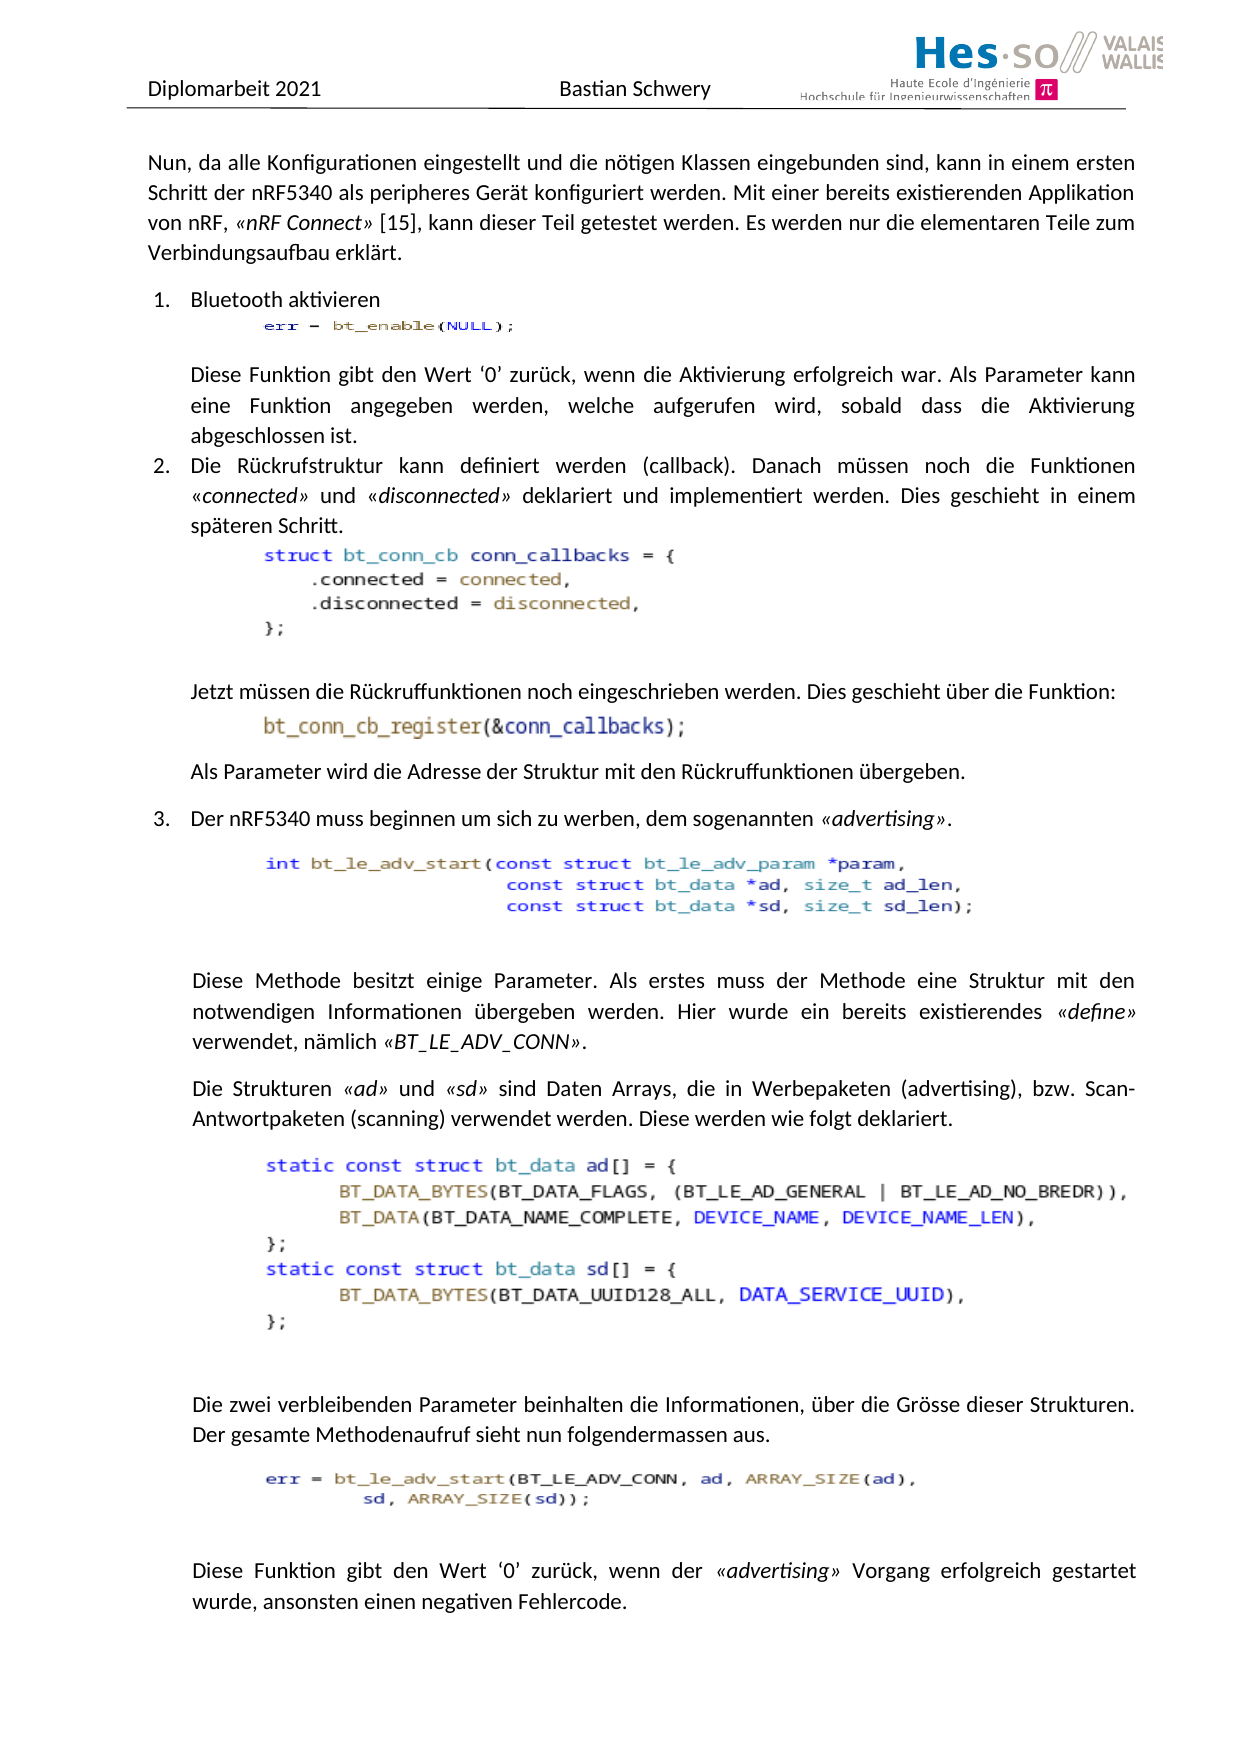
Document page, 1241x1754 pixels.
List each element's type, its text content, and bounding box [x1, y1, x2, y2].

list Der nRF5340 muss beginnen um sich zu werben, dem sogenannten «advertising». [153, 804, 1137, 832]
picture [800, 31, 1163, 100]
text Diese Funktion gibt den Wert ‘0’ zurück, wenn der «advertising» Vorgang erfolgreich gestartet wurde, ansonsten einen negativen Fehlercode. [192, 1557, 1137, 1615]
text Die zwei verbleibenden Parameter beinhalten die Informationen, über die Grösse dieser Strukturen. Der gesamte Methodenaufruf sieht nun folgendermassen aus. [192, 1390, 1137, 1448]
text Als Parameter wird die Adresse der Struktur mit den Rückruffunktionen übergeben. [148, 757, 1137, 785]
list Jetzt müssen die Rückruffunktionen noch eingeschrieben werden. Dies geschieht über die Funktion: [190, 677, 1137, 705]
list Bluetooth aktivieren [153, 285, 1137, 313]
list Die Rückrufstruktur kann definiert werden (callback). Danach müssen noch die Funktionen «connected» und «disconnected» deklariert und implementiert werden. Dies geschieht in einem späteren Schritt. [153, 451, 1137, 539]
list Diese Funktion gibt den Wert ‘0’ zurück, wenn die Aktivierung erfolgreich war. Als Parameter kann eine Funktion angegeben werden, welche aufgerufen wird, sobald dass die Aktivierung abgeschlossen ist. [190, 315, 1137, 449]
text Diese Methode besitzt einige Parameter. Als erstes muss der Methode eine Struktur mit den notwendigen Informationen übergeben werden. Hier wurde ein bereits existierendes «define» verwendet, nämlich «BT_LE_ADV_CONN». [192, 967, 1137, 1055]
text Nun, da alle Konfigurationen eingestellt und die nötigen Klassen eingebunden sind, kann in einem ersten Schritt der nRF5340 als peripheres Gerät konfiguriert werden. Mit einer bereits existierenden Applikation von nRF, «nRF Connect», kann dieser Teil getestet werden. Es werden nur die elementaren Teile zum Verbindungsaufbau erklärt. [148, 148, 1137, 266]
text Die Strukturen «ad» und «sd» sind Daten Arrays, die in Werbepaketen (advertising), bzw. Scan-Antwortpaketen (scanning) verwendet werden. Diese werden wie folgt deklariert. [192, 1074, 1137, 1132]
